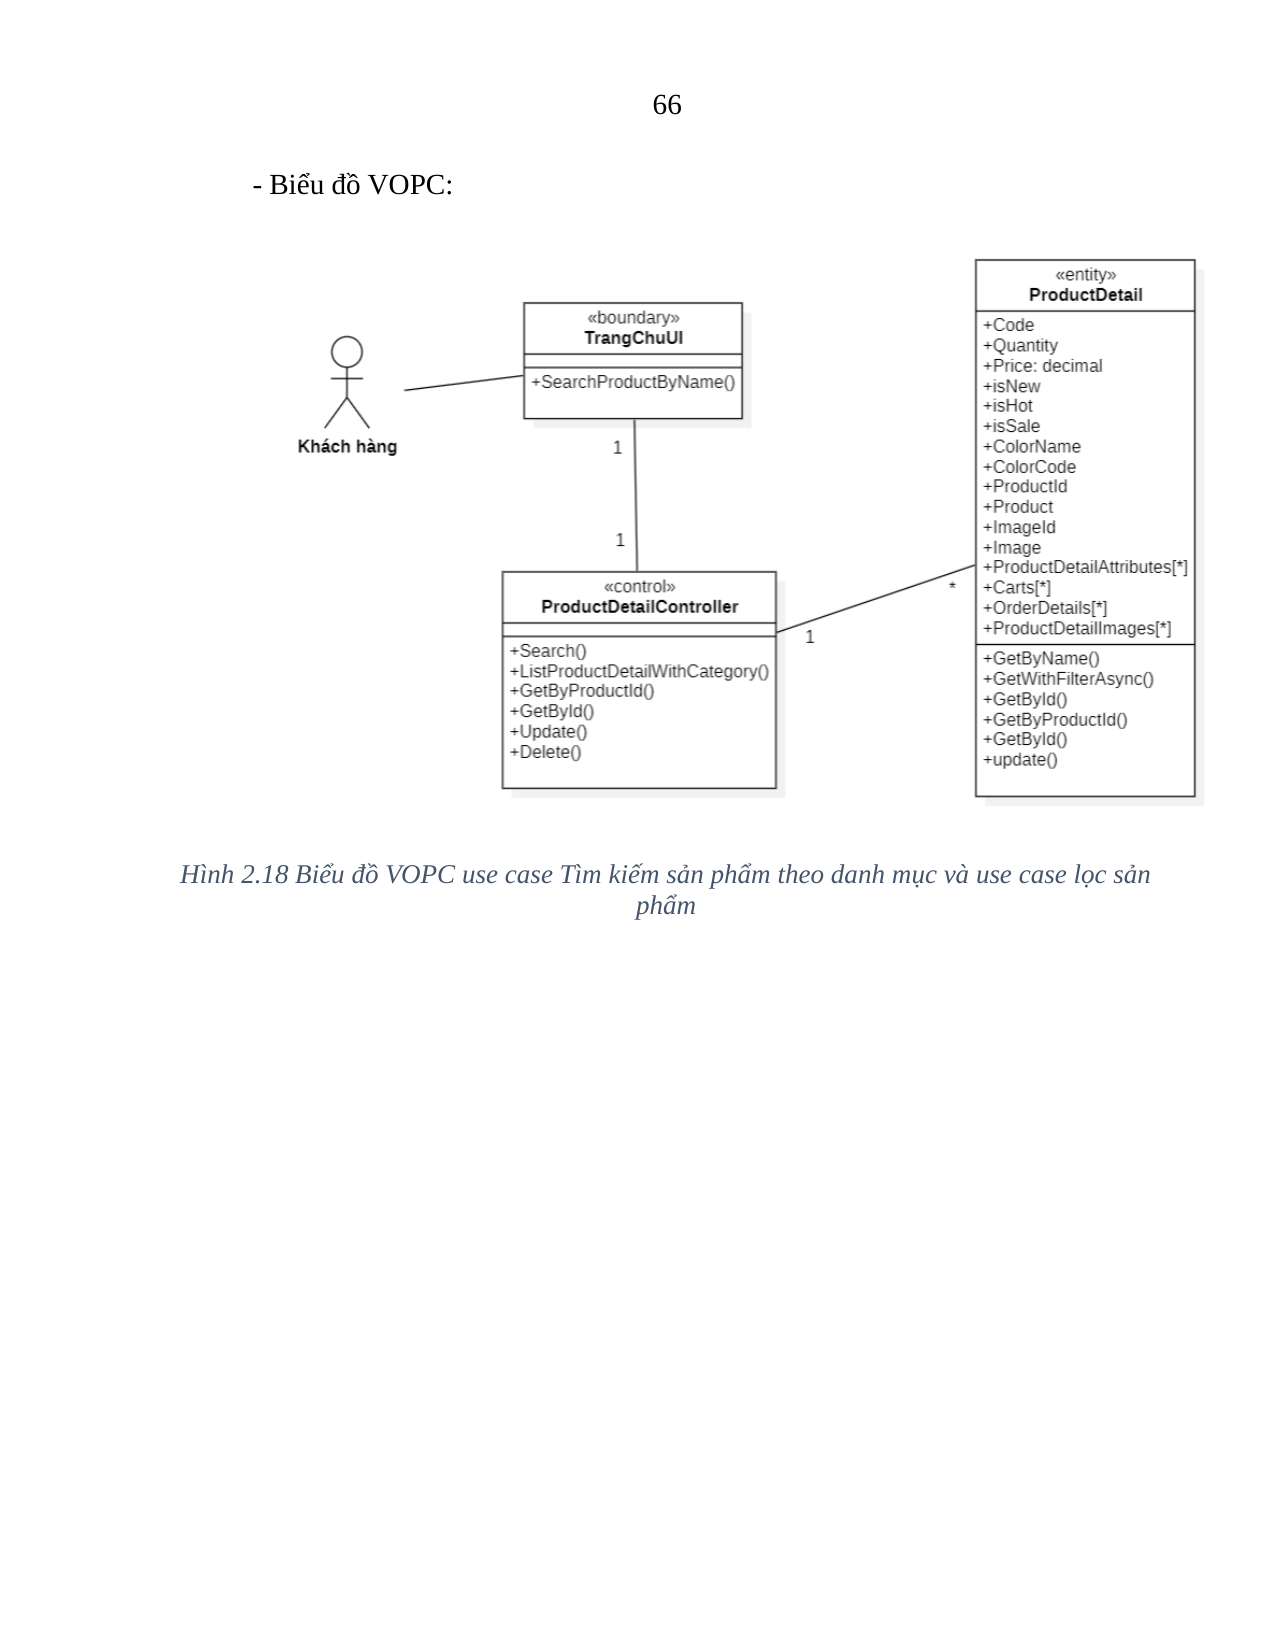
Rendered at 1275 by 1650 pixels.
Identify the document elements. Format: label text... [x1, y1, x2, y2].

picture [252, 217, 1232, 829]
list Biểu đồ VOPC: [252, 167, 1157, 217]
